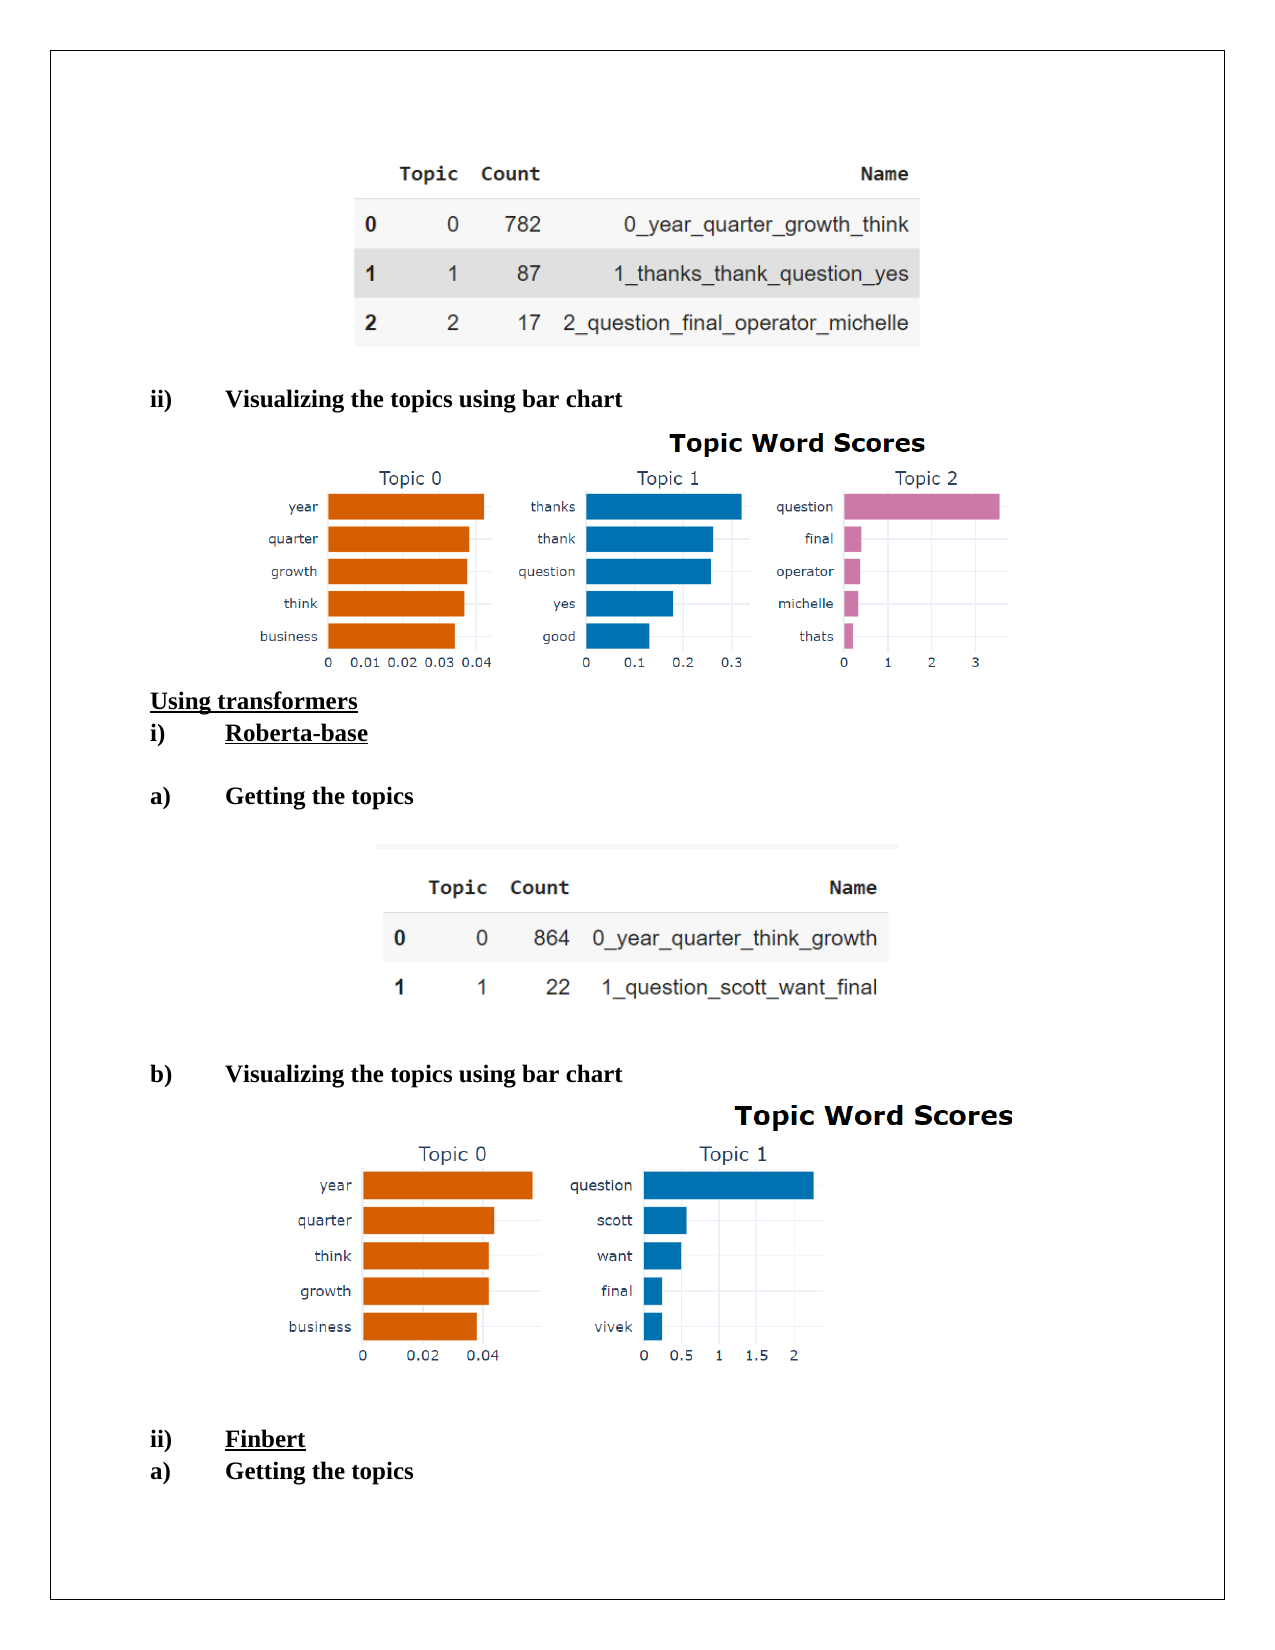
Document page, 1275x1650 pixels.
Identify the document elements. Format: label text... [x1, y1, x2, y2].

list Getting the topics [150, 781, 1125, 810]
list Visualizing the topics using bar chart [150, 1059, 1125, 1088]
picture [243, 415, 1032, 684]
picture [262, 1090, 1014, 1391]
list Finbert [150, 1424, 1125, 1453]
list Getting the topics [150, 1456, 1125, 1484]
list Roberta-base [150, 718, 1125, 747]
picture [376, 844, 899, 1029]
text Using transformers [150, 686, 1125, 715]
picture [346, 150, 929, 350]
list Visualizing the topics using bar chart [150, 384, 1125, 413]
